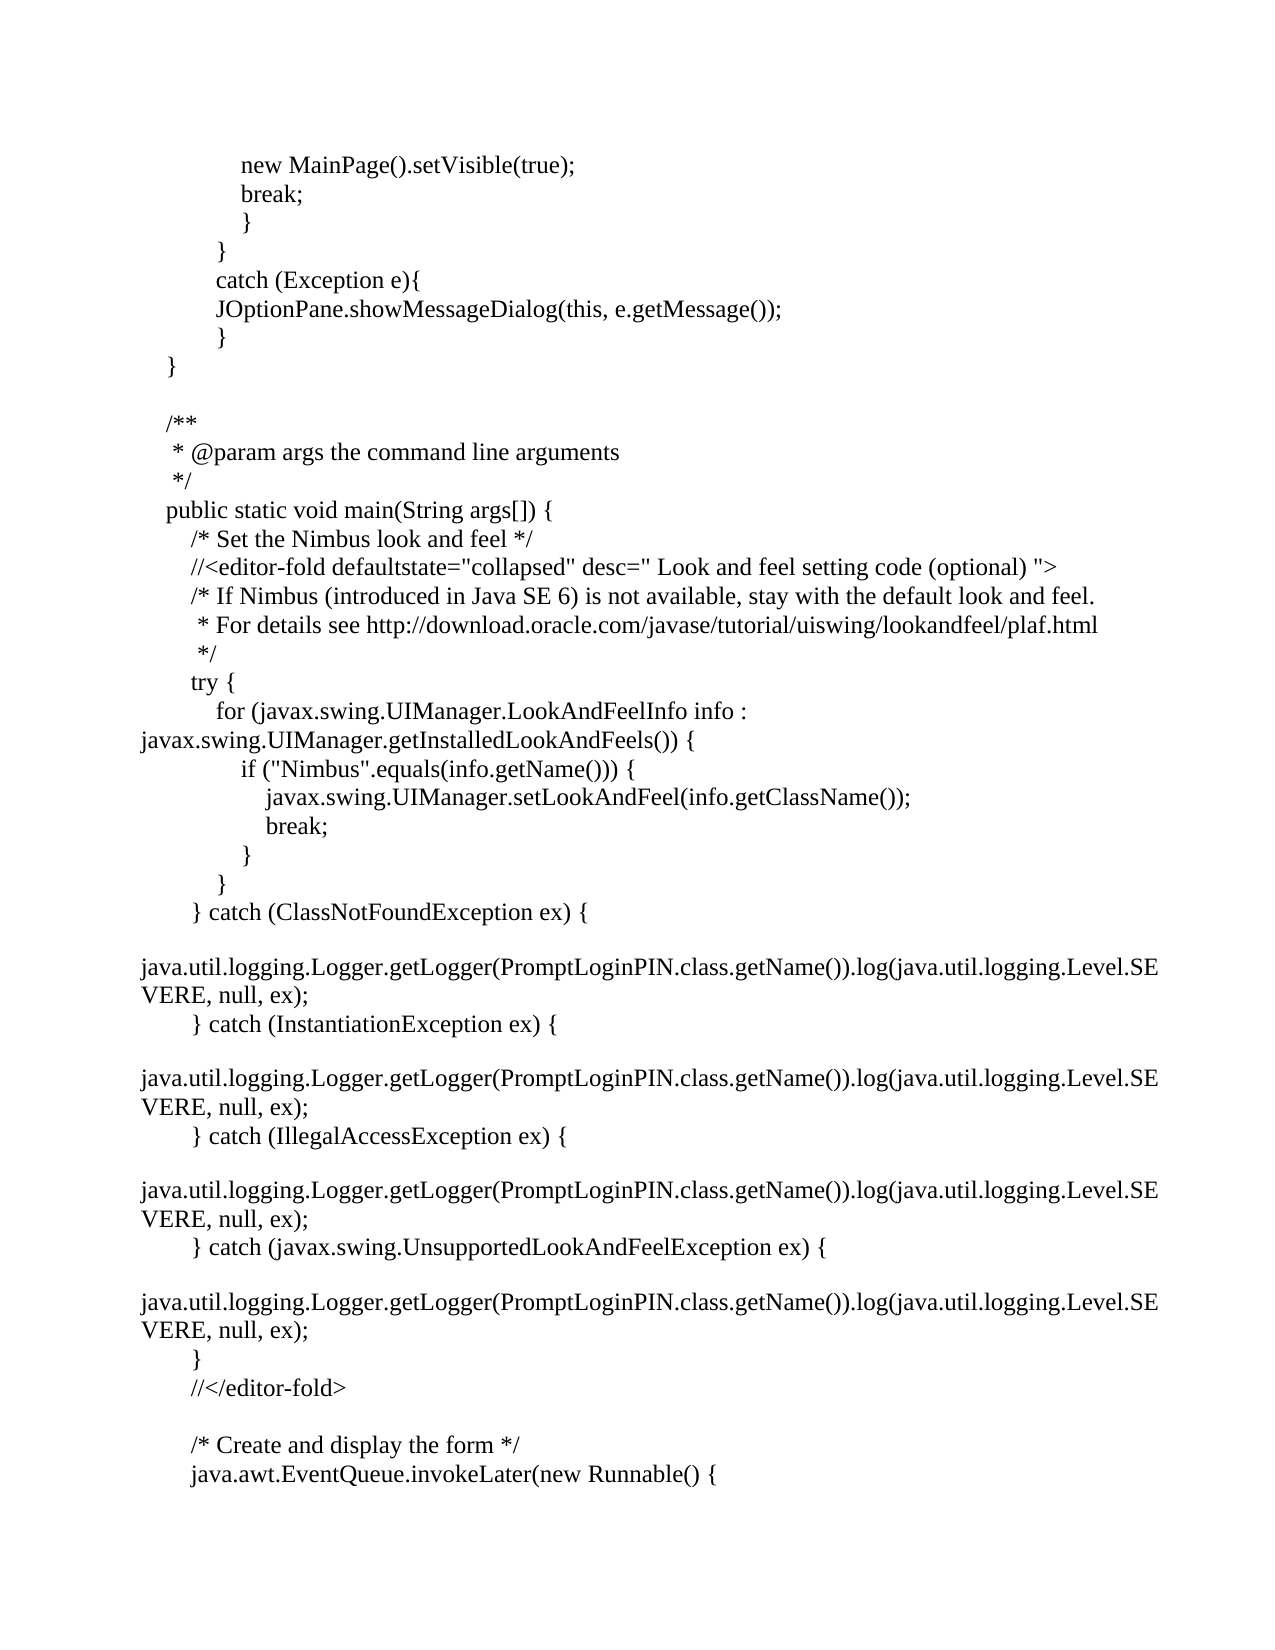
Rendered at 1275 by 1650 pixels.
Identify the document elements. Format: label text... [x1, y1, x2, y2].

text //</editor-fold> [141, 1373, 1172, 1402]
text new MainPage().setVisible(true); [141, 150, 1172, 179]
text } catch (javax.swing.UnsupportedLookAndFeelException ex) { [141, 1232, 1172, 1261]
text } catch (InstantiationException ex) { [141, 1009, 1172, 1038]
text } [141, 322, 1172, 351]
text } [141, 1344, 1172, 1373]
text javax.swing.UIManager.setLookAndFeel(info.getClassName()); [141, 782, 1172, 811]
text break; [141, 179, 1172, 207]
text java.awt.EventQueue.invokeLater(new Runnable() { [141, 1459, 1172, 1488]
text /* Create and display the form */ [141, 1430, 1172, 1459]
text */ [141, 639, 1172, 667]
text } catch (ClassNotFoundException ex) { [141, 897, 1172, 926]
text } [141, 869, 1172, 897]
text JOptionPane.showMessageDialog(this, e.getMessage()); [141, 294, 1172, 322]
text * For details see http://download.oracle.com/javase/tutorial/uiswing/lookandfeel/plaf.html [141, 610, 1172, 639]
text java.util.logging.Logger.getLogger(PromptLoginPIN.class.getName()).log(java.util.logging.Level.SEVERE, null, ex); [141, 926, 1172, 1009]
text * @param args the command line arguments [141, 437, 1172, 466]
text public static void main(String args[]) { [141, 495, 1172, 524]
text } [141, 351, 1172, 380]
text break; [141, 811, 1172, 840]
text /* If Nimbus (introduced in Java SE 6) is not available, stay with the default look and feel. [141, 581, 1172, 610]
text java.util.logging.Logger.getLogger(PromptLoginPIN.class.getName()).log(java.util.logging.Level.SEVERE, null, ex); [141, 1149, 1172, 1232]
text } [141, 236, 1172, 265]
text for (javax.swing.UIManager.LookAndFeelInfo info : javax.swing.UIManager.getInstalledLookAndFeels()) { [141, 696, 1172, 754]
text try { [141, 667, 1172, 696]
text java.util.logging.Logger.getLogger(PromptLoginPIN.class.getName()).log(java.util.logging.Level.SEVERE, null, ex); [141, 1261, 1172, 1344]
text } [141, 840, 1172, 869]
text } catch (IllegalAccessException ex) { [141, 1121, 1172, 1149]
text /* Set the Nimbus look and feel */ [141, 524, 1172, 552]
text java.util.logging.Logger.getLogger(PromptLoginPIN.class.getName()).log(java.util.logging.Level.SEVERE, null, ex); [141, 1038, 1172, 1121]
text catch (Exception e){ [141, 265, 1172, 294]
text } [141, 207, 1172, 236]
text */ [141, 466, 1172, 495]
text //<editor-fold defaultstate="collapsed" desc=" Look and feel setting code (optional) "> [141, 552, 1172, 581]
text /** [141, 409, 1172, 437]
text if ("Nimbus".equals(info.getName())) { [141, 754, 1172, 782]
